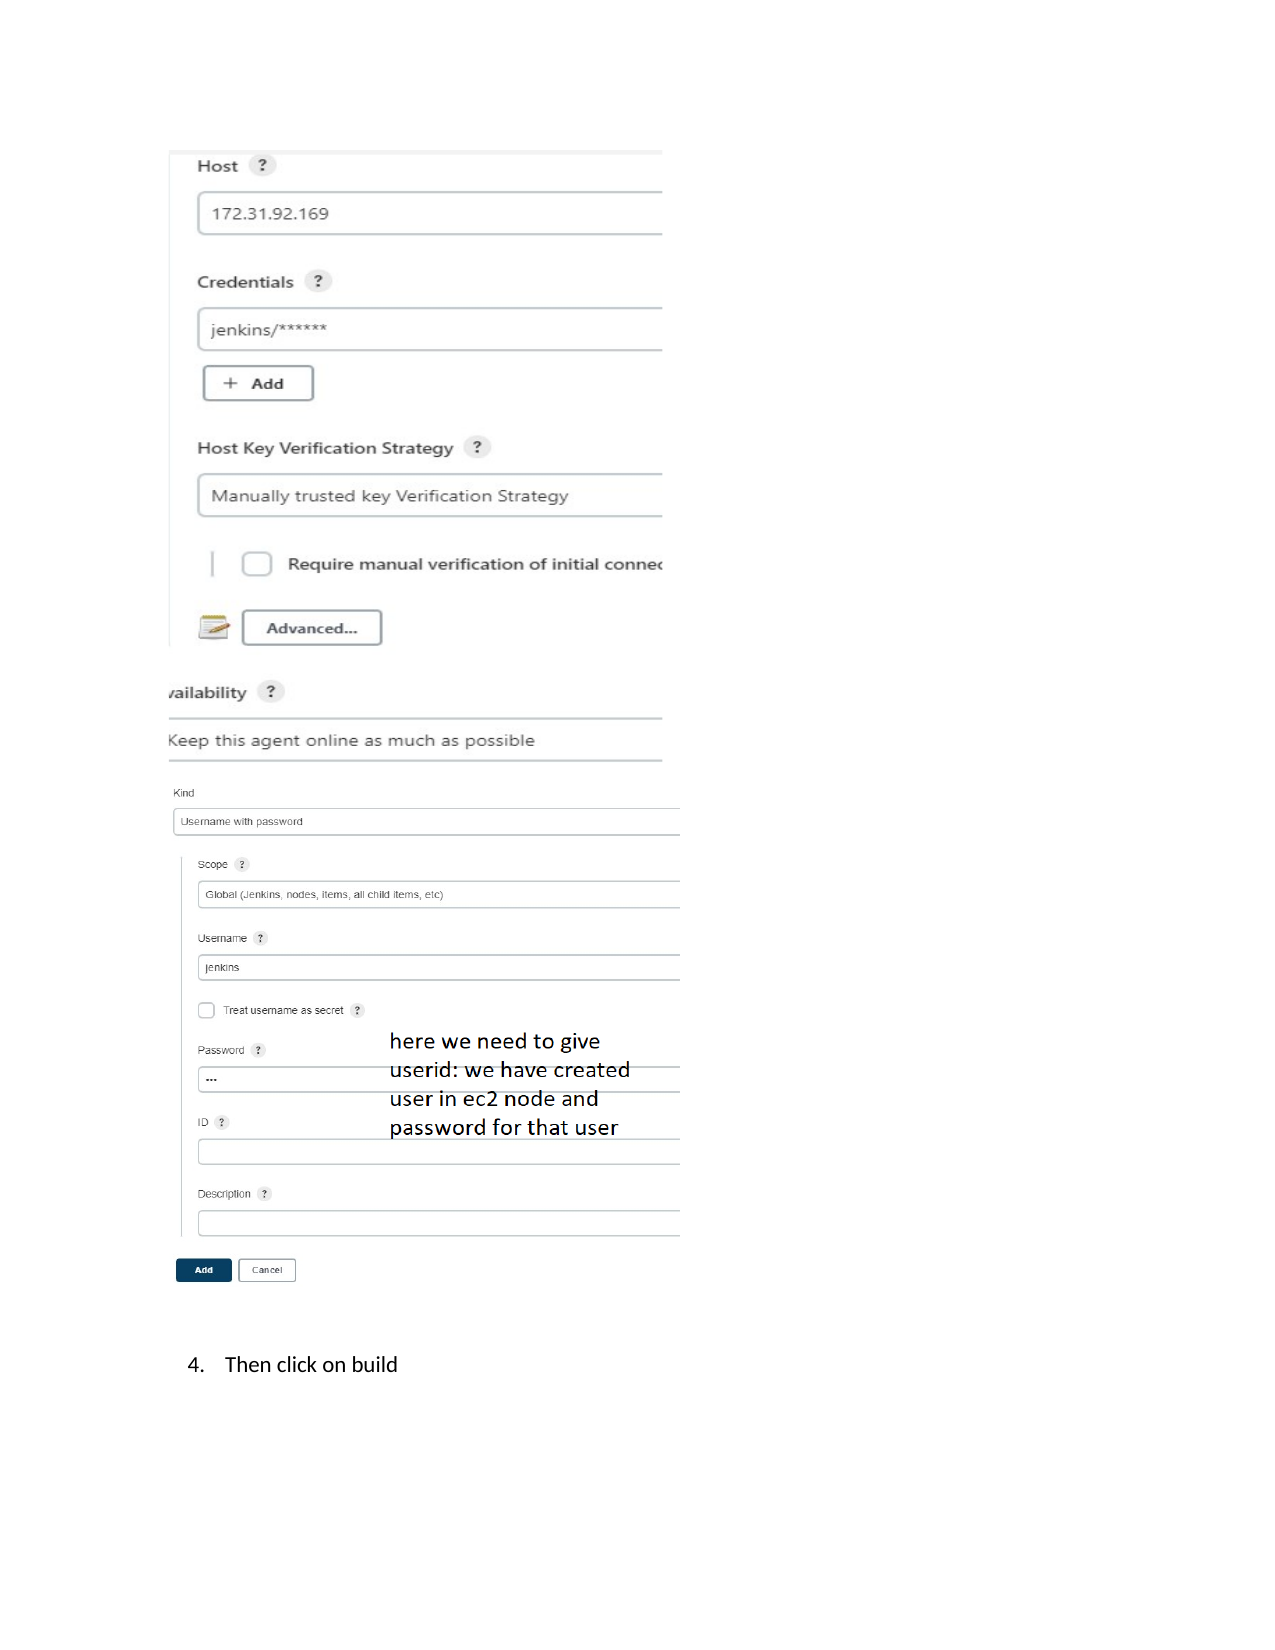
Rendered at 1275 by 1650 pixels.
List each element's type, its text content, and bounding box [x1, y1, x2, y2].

list Then click on build [187, 1350, 1125, 1378]
